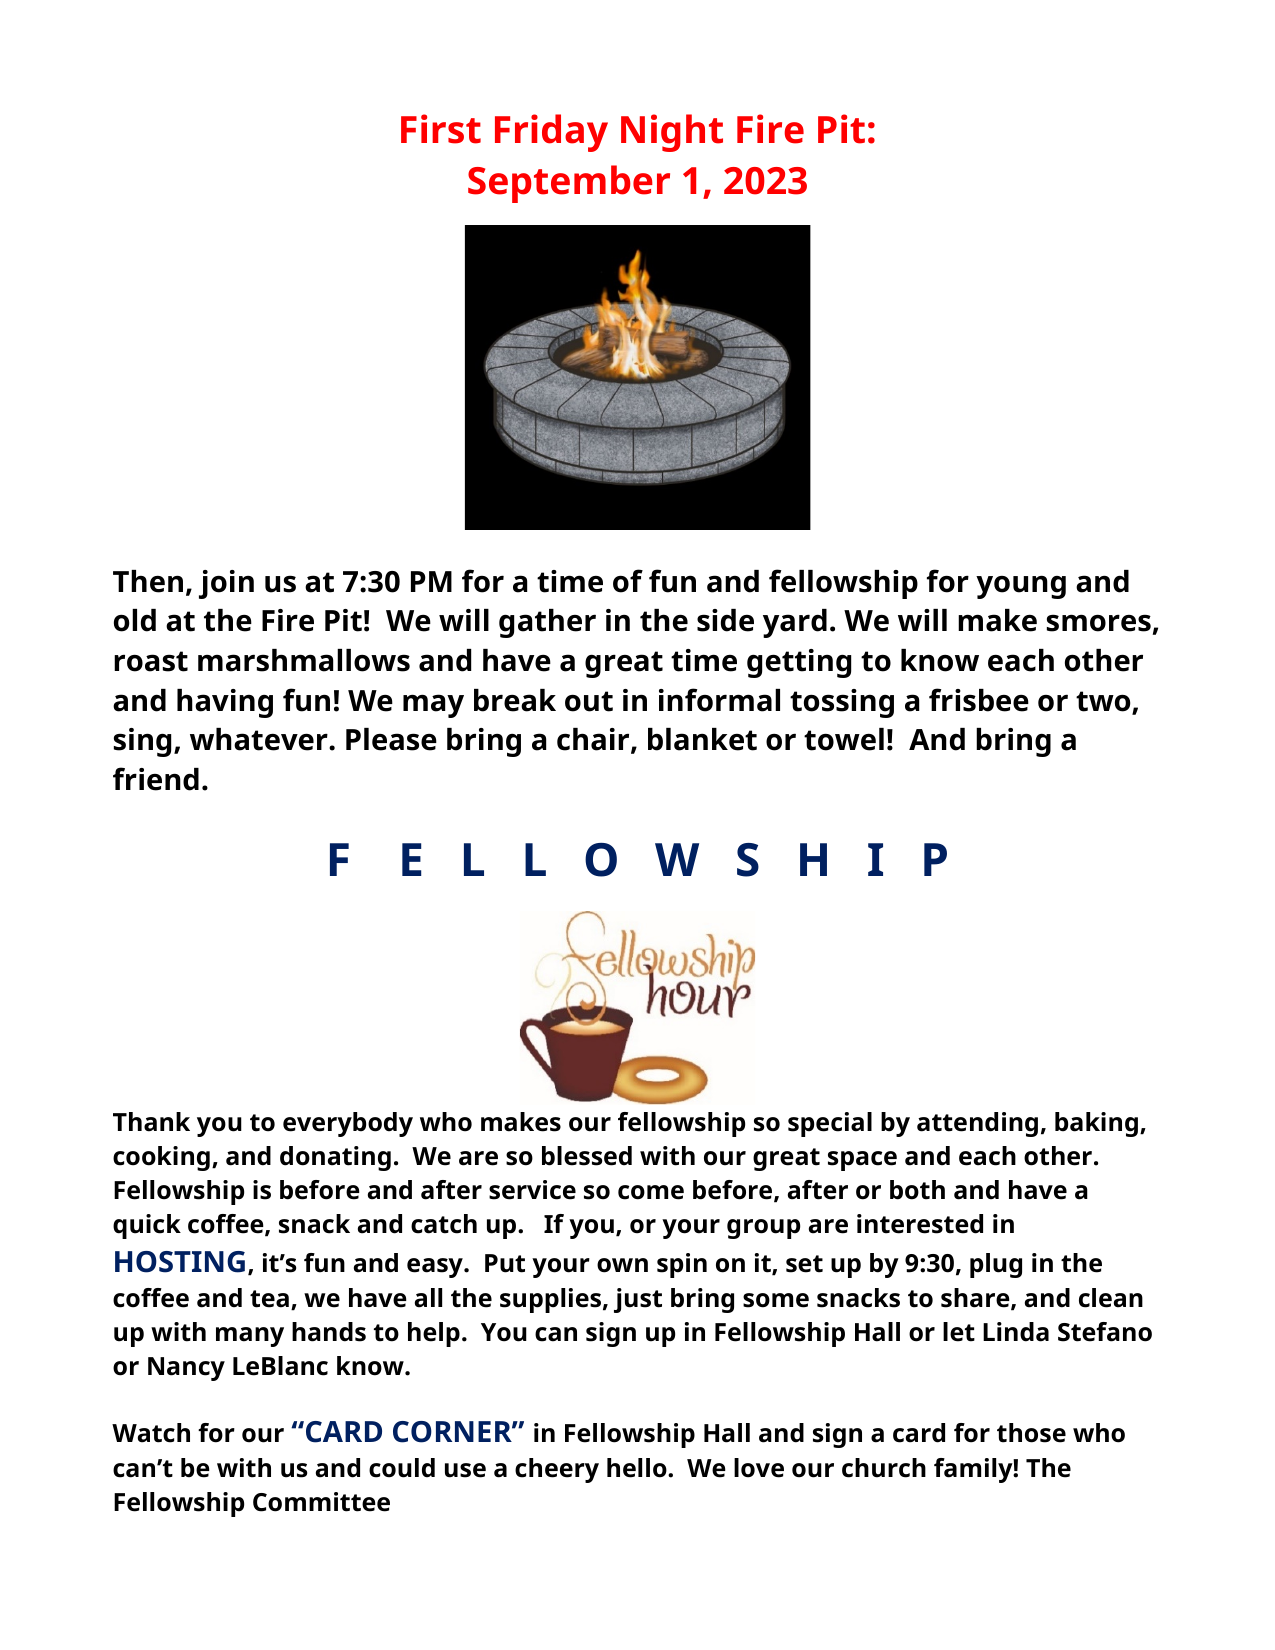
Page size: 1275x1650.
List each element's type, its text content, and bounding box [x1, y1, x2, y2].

picture [519, 911, 756, 1105]
text F E L L O W S H I P [112, 827, 1162, 889]
text Watch for our “CARD CORNER” in Fellowship Hall and sign a card for those who can’t be with us and could use a cheery hello. We love our church family! The Fellowship Committee [112, 1411, 1162, 1519]
text First Friday Night Fire Pit: [112, 103, 1162, 154]
text September 1, 2023 [112, 154, 1162, 205]
text Then, join us at 7:30 PM for a time of fun and fellowship for young and old at the Fire Pit! We will gather in the side yard. We will make smores, roast marshmallows and have a great time getting to know each other and having fun! We may break out in informal tossing a frisbee or two, sing, whatever. Please bring a chair, blanket or towel! And bring a friend. [112, 561, 1162, 799]
picture [464, 225, 811, 530]
text Thank you to everybody who makes our fellowship so special by attending, baking, cooking, and donating. We are so blessed with our great space and each other. Fellowship is before and after service so come before, after or both and have a quick coffee, snack and catch up. If you, or your group are interested in HOSTING, it’s fun and easy. Put your own spin on it, set up by 9:30, plug in the coffee and tea, we have all the supplies, just bring some snacks to share, and clean up with many hands to help. You can sign up in Fellowship Hall or let Linda Stefano or Nancy LeBlanc know. [112, 1105, 1162, 1383]
